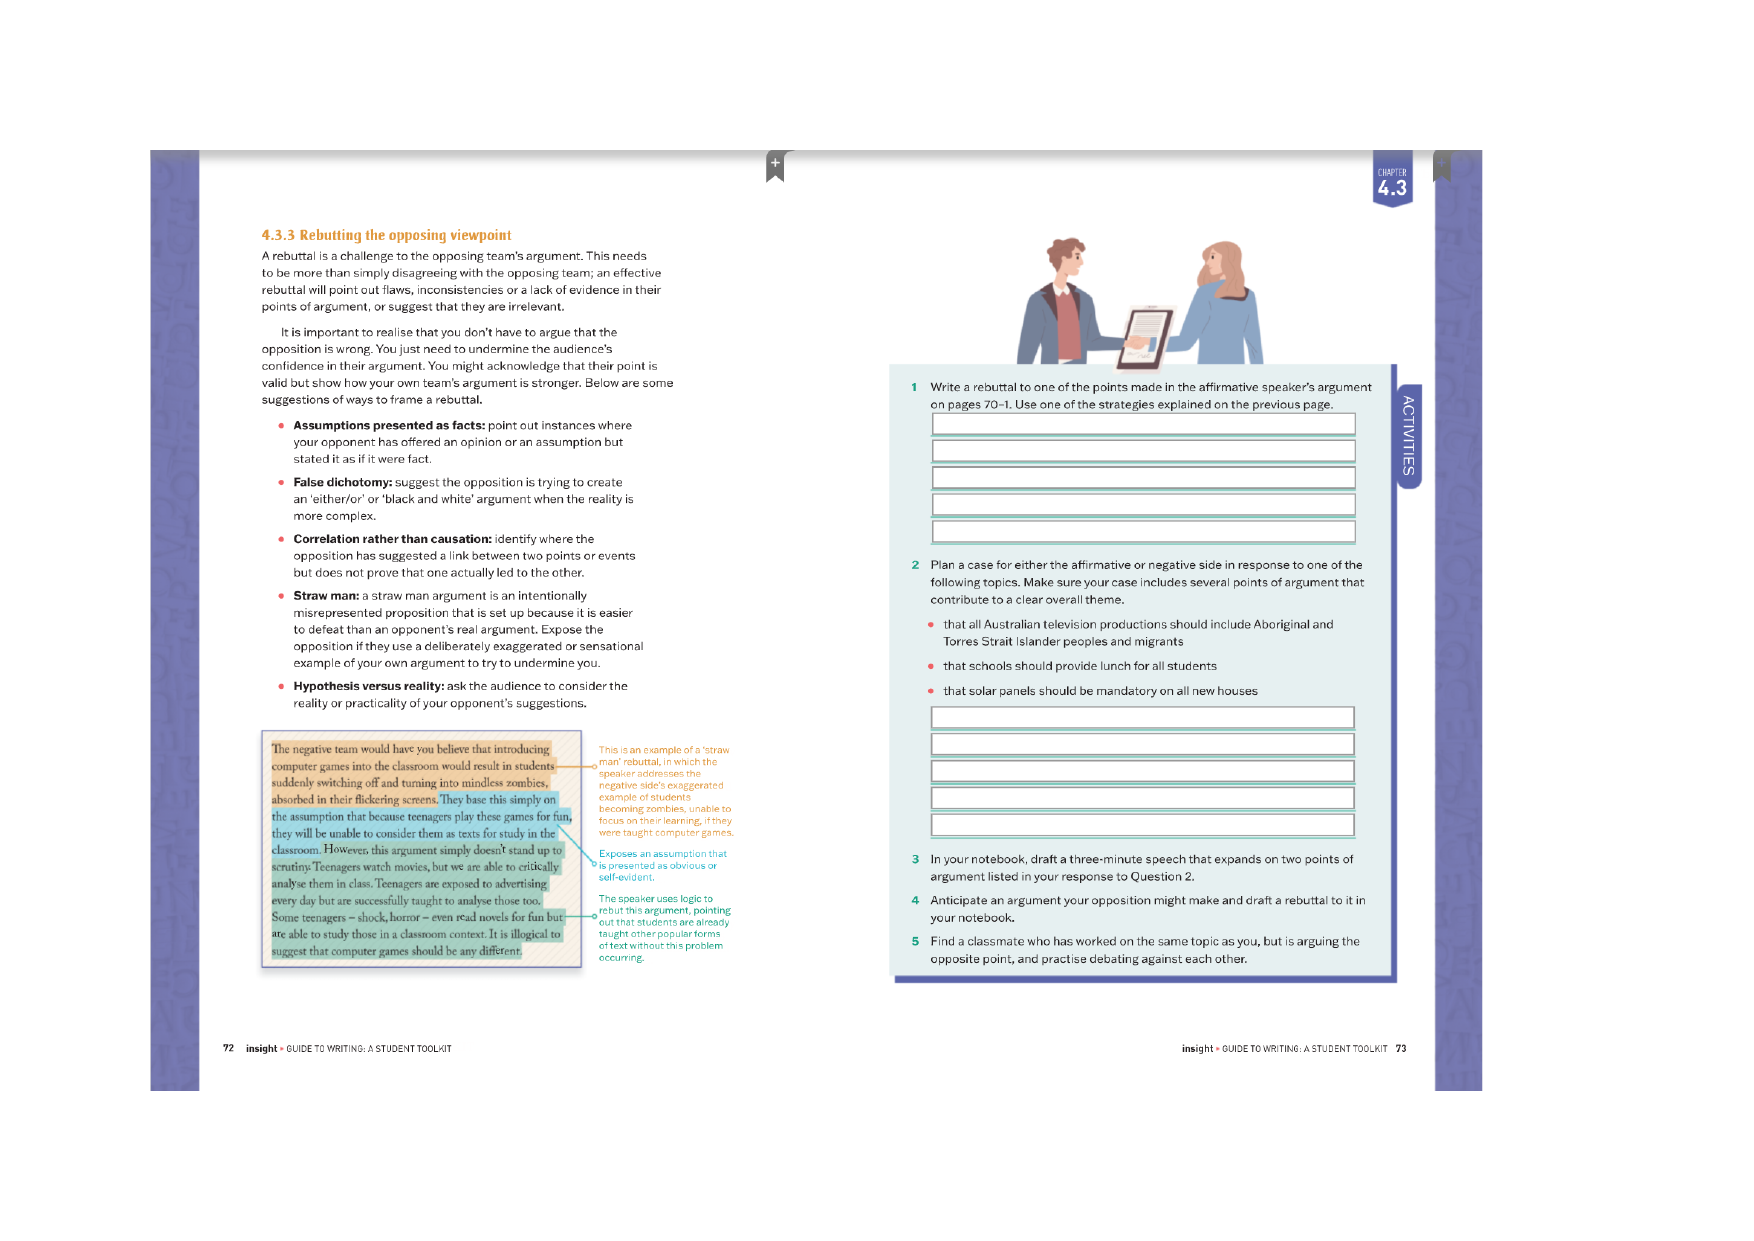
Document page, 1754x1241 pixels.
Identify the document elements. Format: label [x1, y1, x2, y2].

picture [150, 150, 1483, 1091]
